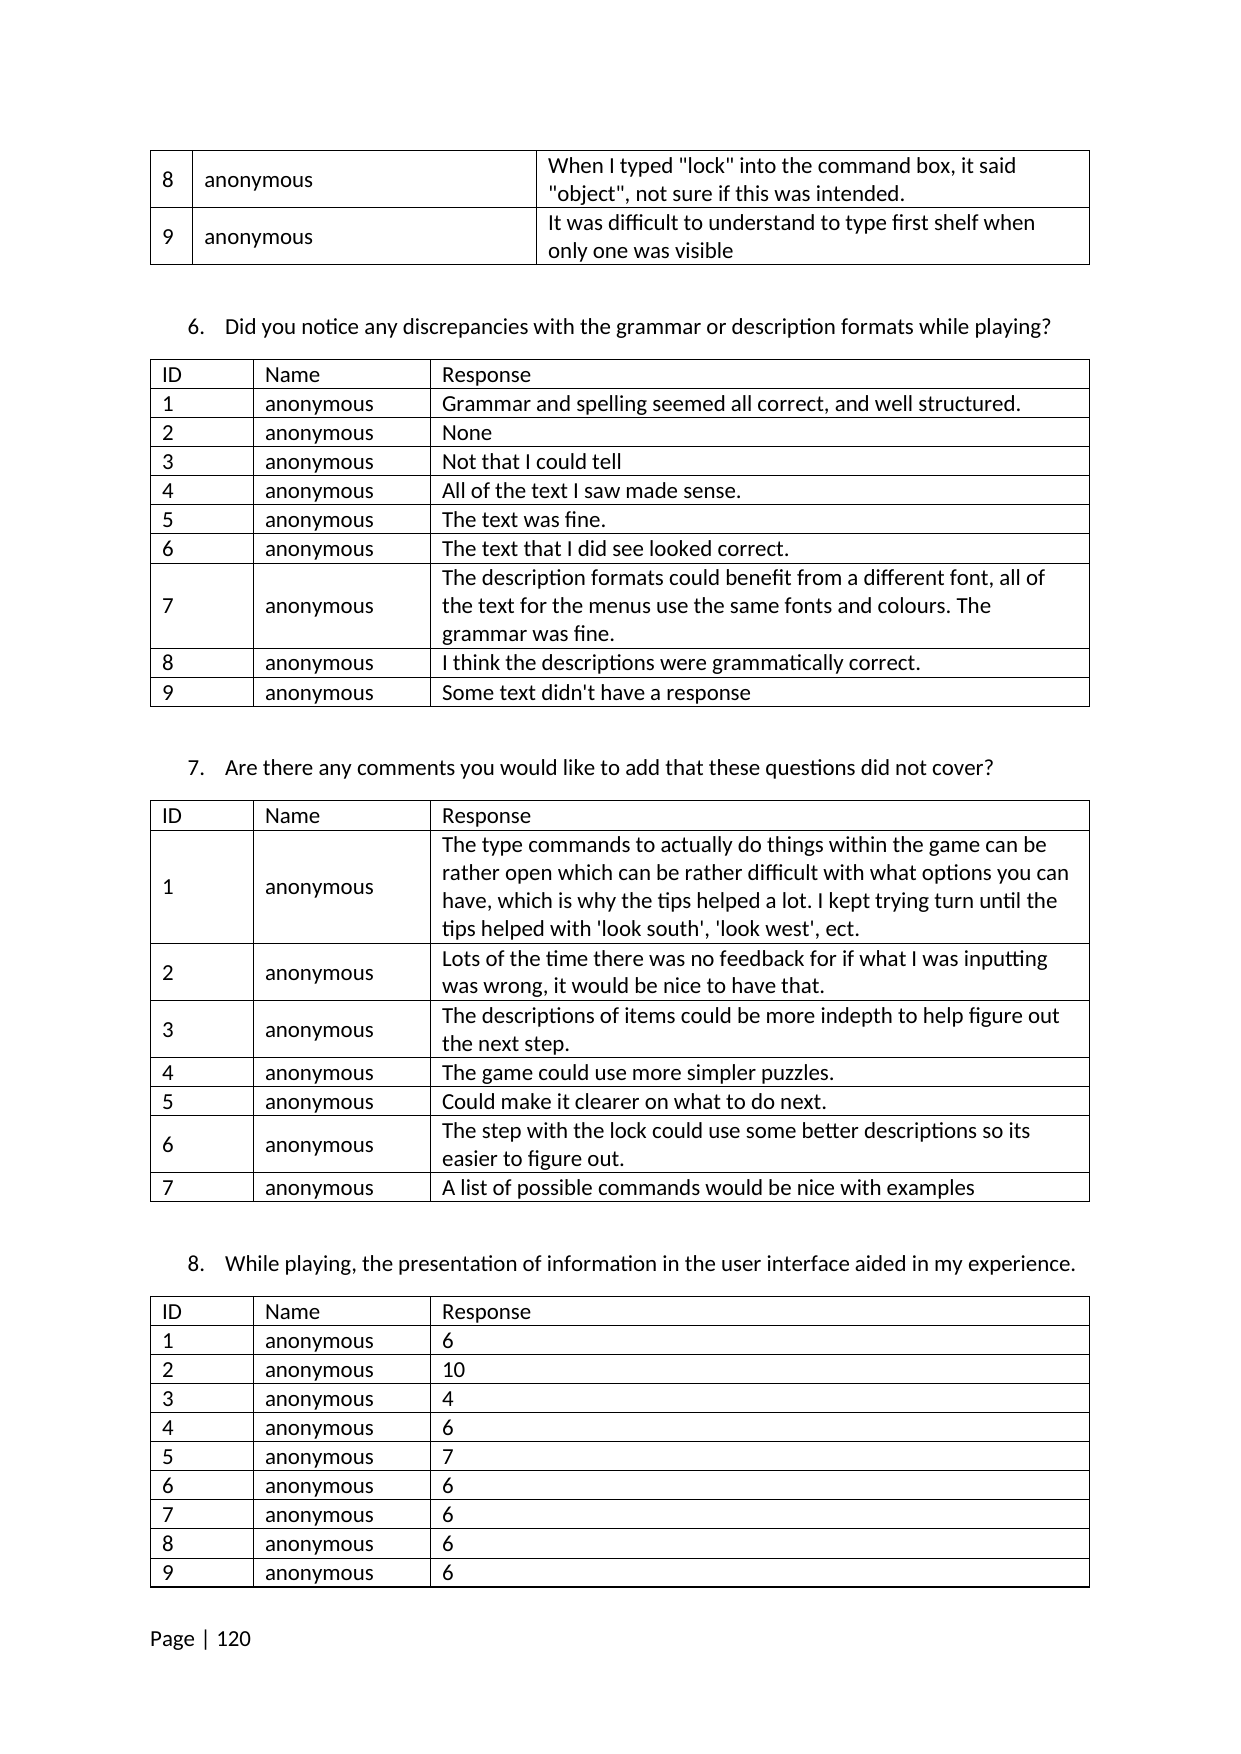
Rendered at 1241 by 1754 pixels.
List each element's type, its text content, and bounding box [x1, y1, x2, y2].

table_cell 9 [151, 208, 192, 264]
table_cell The text that I did see looked correct. [431, 534, 1089, 562]
table_cell anonymous [254, 1001, 430, 1057]
table_cell 8 [151, 1529, 253, 1557]
table_cell 5 [151, 1442, 253, 1470]
table_cell The description formats could benefit from a different font, all of the text for the menus use the same fonts and colours. The grammar was fine. [431, 564, 1089, 647]
table_cell anonymous [254, 505, 430, 533]
table_cell 7 [431, 1442, 1089, 1470]
table_cell anonymous [193, 151, 536, 207]
table_header Name [254, 1297, 430, 1325]
table_header Response [431, 360, 1089, 388]
table_cell The game could use more simpler puzzles. [431, 1058, 1089, 1086]
table_cell anonymous [254, 944, 430, 1000]
table_cell anonymous [254, 831, 430, 943]
table_cell 4 [431, 1384, 1089, 1412]
table_cell anonymous [254, 649, 430, 677]
table_cell anonymous [254, 1087, 430, 1115]
table_cell anonymous [254, 389, 430, 417]
table_cell 7 [151, 1173, 253, 1201]
list Did you notice any discrepancies with the grammar or description formats while playing? [187, 312, 1090, 340]
table_cell 8 [151, 649, 253, 677]
table_cell 6 [431, 1413, 1089, 1441]
table_cell The type commands to actually do things within the game can be rather open which can be rather difficult with what options you can have, which is why the tips helped a lot. I kept trying turn until the tips helped with 'look south', 'look west', ect. [431, 831, 1089, 943]
table_cell The text was fine. [431, 505, 1089, 533]
table_cell anonymous [254, 534, 430, 562]
table_cell 1 [151, 1326, 253, 1354]
table_cell anonymous [254, 1355, 430, 1383]
table_cell 4 [151, 1413, 253, 1441]
table_cell 7 [151, 564, 253, 647]
table_cell 6 [431, 1500, 1089, 1528]
table_cell anonymous [254, 1442, 430, 1470]
table_cell 8 [151, 151, 192, 207]
table_cell anonymous [254, 1500, 430, 1528]
table_cell anonymous [254, 1173, 430, 1201]
table_header Name [254, 360, 430, 388]
table_cell 3 [151, 1001, 253, 1057]
table_header ID [151, 801, 253, 829]
table_cell A list of possible commands would be nice with examples [431, 1173, 1089, 1201]
table_cell 6 [431, 1471, 1089, 1499]
table_cell anonymous [193, 208, 536, 264]
table_cell 6 [431, 1559, 1089, 1586]
table_cell 1 [151, 389, 253, 417]
table_cell 4 [151, 476, 253, 504]
table_cell 6 [151, 1471, 253, 1499]
table_cell 6 [431, 1529, 1089, 1557]
table_cell anonymous [254, 1559, 430, 1586]
table_cell Not that I could tell [431, 447, 1089, 475]
table_cell 9 [151, 1559, 253, 1586]
table_cell The step with the lock could use some better descriptions so its easier to figure out. [431, 1116, 1089, 1172]
table_cell anonymous [254, 1384, 430, 1412]
table_cell 2 [151, 418, 253, 446]
table_cell 9 [151, 678, 253, 706]
table_header Response [431, 801, 1089, 829]
table_cell The descriptions of items could be more indepth to help figure out the next step. [431, 1001, 1089, 1057]
table_cell All of the text I saw made sense. [431, 476, 1089, 504]
list While playing, the presentation of information in the user interface aided in my experience. [187, 1249, 1090, 1277]
table_cell None [431, 418, 1089, 446]
table_cell 4 [151, 1058, 253, 1086]
table_cell anonymous [254, 678, 430, 706]
table_header ID [151, 360, 253, 388]
table_cell anonymous [254, 1116, 430, 1172]
table_cell 3 [151, 447, 253, 475]
table_cell 5 [151, 1087, 253, 1115]
table_cell 3 [151, 1384, 253, 1412]
table_cell anonymous [254, 476, 430, 504]
table_cell anonymous [254, 1058, 430, 1086]
table_header Name [254, 801, 430, 829]
table_cell anonymous [254, 1413, 430, 1441]
list Are there any comments you would like to add that these questions did not cover? [187, 753, 1090, 782]
table_cell anonymous [254, 1471, 430, 1499]
table_cell Some text didn't have a response [431, 678, 1089, 706]
table_cell Grammar and spelling seemed all correct, and well structured. [431, 389, 1089, 417]
table_cell Could make it clearer on what to do next. [431, 1087, 1089, 1115]
table_cell 6 [431, 1326, 1089, 1354]
table_cell anonymous [254, 418, 430, 446]
table_header ID [151, 1297, 253, 1325]
table_cell 1 [151, 831, 253, 943]
table_cell 7 [151, 1500, 253, 1528]
table_cell anonymous [254, 564, 430, 647]
table_cell When I typed "lock" into the command box, it said "object", not sure if this was intended. [537, 151, 1089, 207]
table_cell anonymous [254, 1529, 430, 1557]
table_cell 5 [151, 505, 253, 533]
table_cell 2 [151, 1355, 253, 1383]
table_cell 6 [151, 534, 253, 562]
table_header Response [431, 1297, 1089, 1325]
table_cell 6 [151, 1116, 253, 1172]
table_cell anonymous [254, 447, 430, 475]
table_cell 10 [431, 1355, 1089, 1383]
table_cell Lots of the time there was no feedback for if what I was inputting was wrong, it would be nice to have that. [431, 944, 1089, 1000]
table_cell I think the descriptions were grammatically correct. [431, 649, 1089, 677]
table_cell It was difficult to understand to type first shelf when only one was visible [537, 208, 1089, 264]
table_cell 2 [151, 944, 253, 1000]
table_cell anonymous [254, 1326, 430, 1354]
